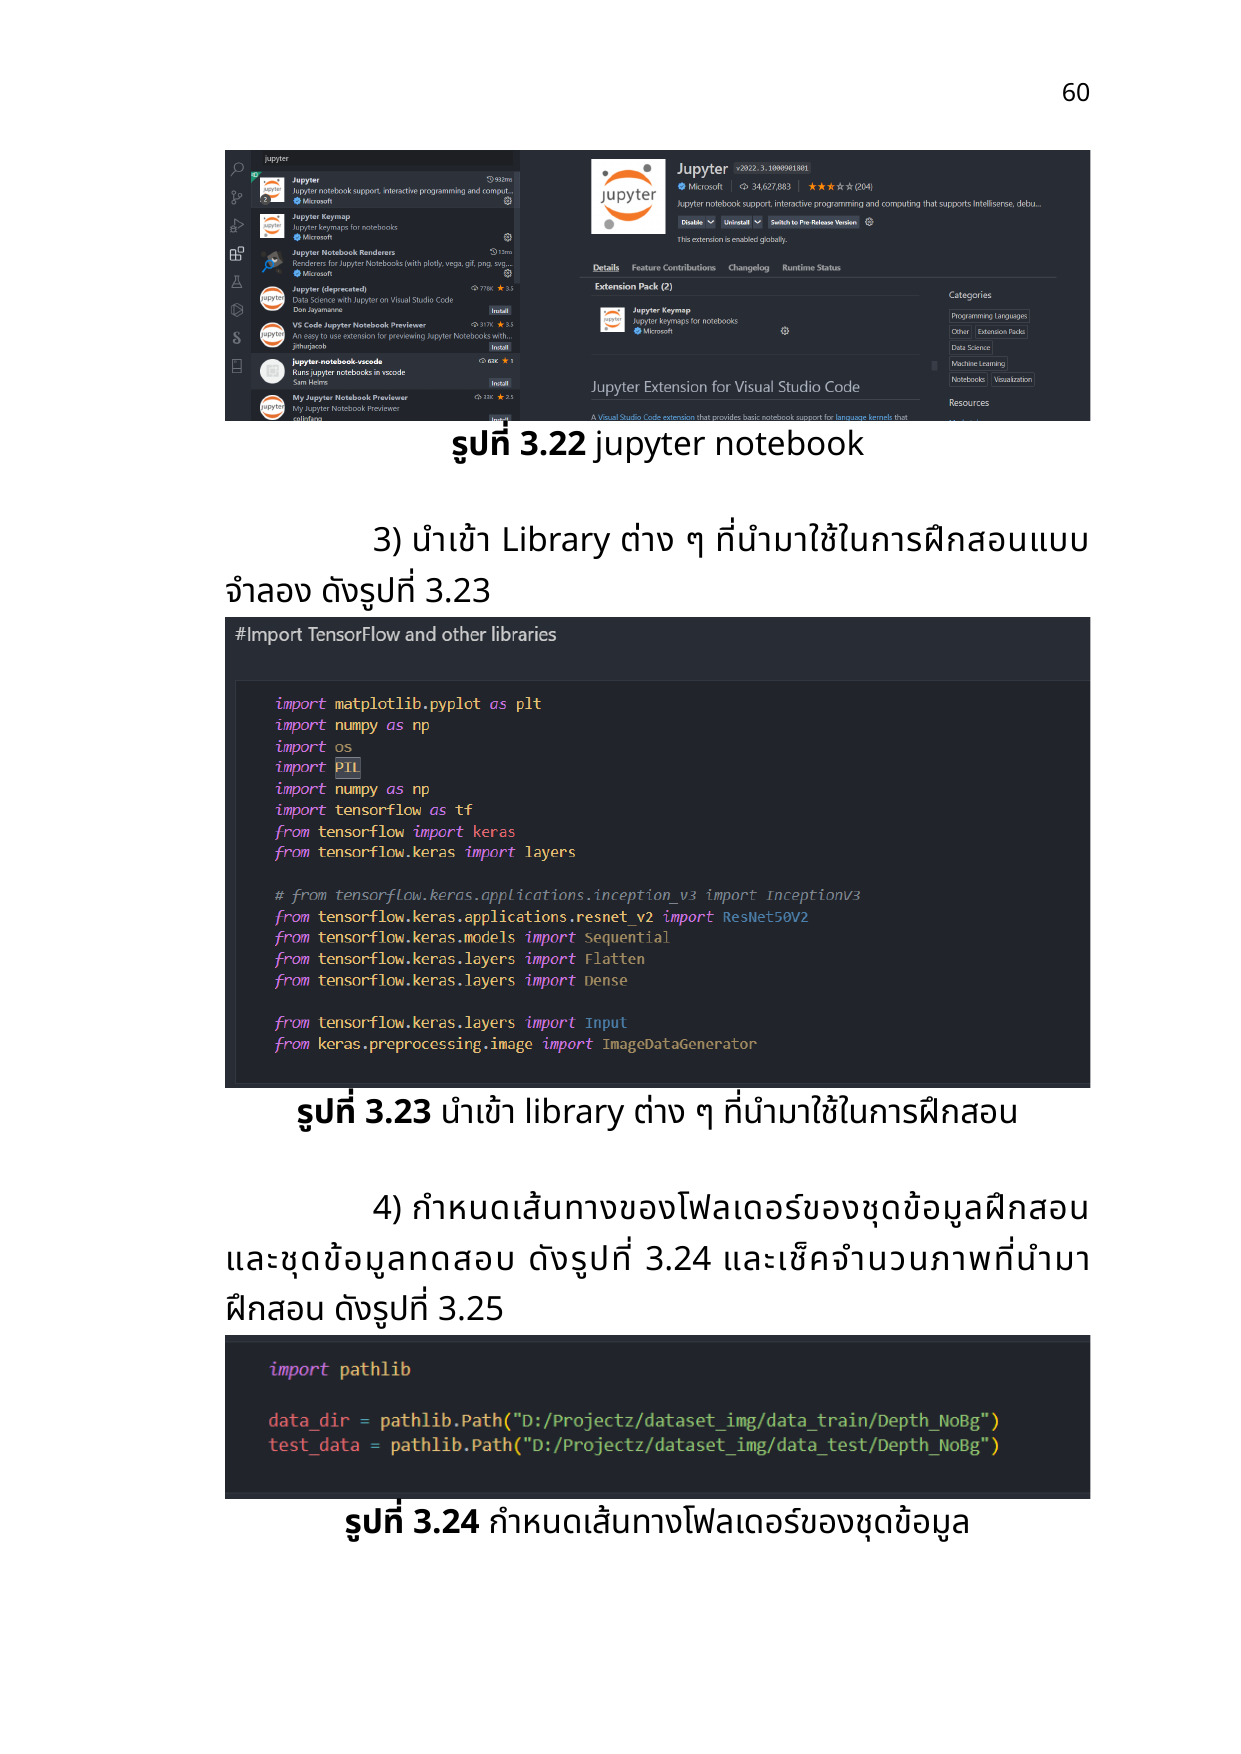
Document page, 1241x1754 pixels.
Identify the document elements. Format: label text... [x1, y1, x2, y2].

text 4) กำหนดเส้นทางของโฟลเดอร์ของชุดข้อมูลฝึกสอน และชุดข้อมูลทดสอบ ดังรูปที่ 3.24 และเช็คจำนวนภาพที่นำมาฝึกสอน ดังรูปที่ 3.25 [225, 1184, 1090, 1335]
picture [225, 617, 1091, 1088]
text 3) นำเข้า Library ต่าง ๆ ที่นำมาใช้ในการฝึกสอนแบบจำลอง ดังรูปที่ 3.23 [225, 516, 1090, 617]
picture [225, 150, 1091, 421]
text รูปที่ 3.23 นำเข้า library ต่าง ๆ ที่นำมาใช้ในการฝึกสอน [225, 1088, 1090, 1138]
picture [225, 1335, 1091, 1499]
text รูปที่ 3.24 กำหนดเส้นทางโฟลเดอร์ของชุดข้อมูล [225, 1499, 1090, 1549]
text รูปที่ 3.22 jupyter notebook [225, 421, 1090, 471]
